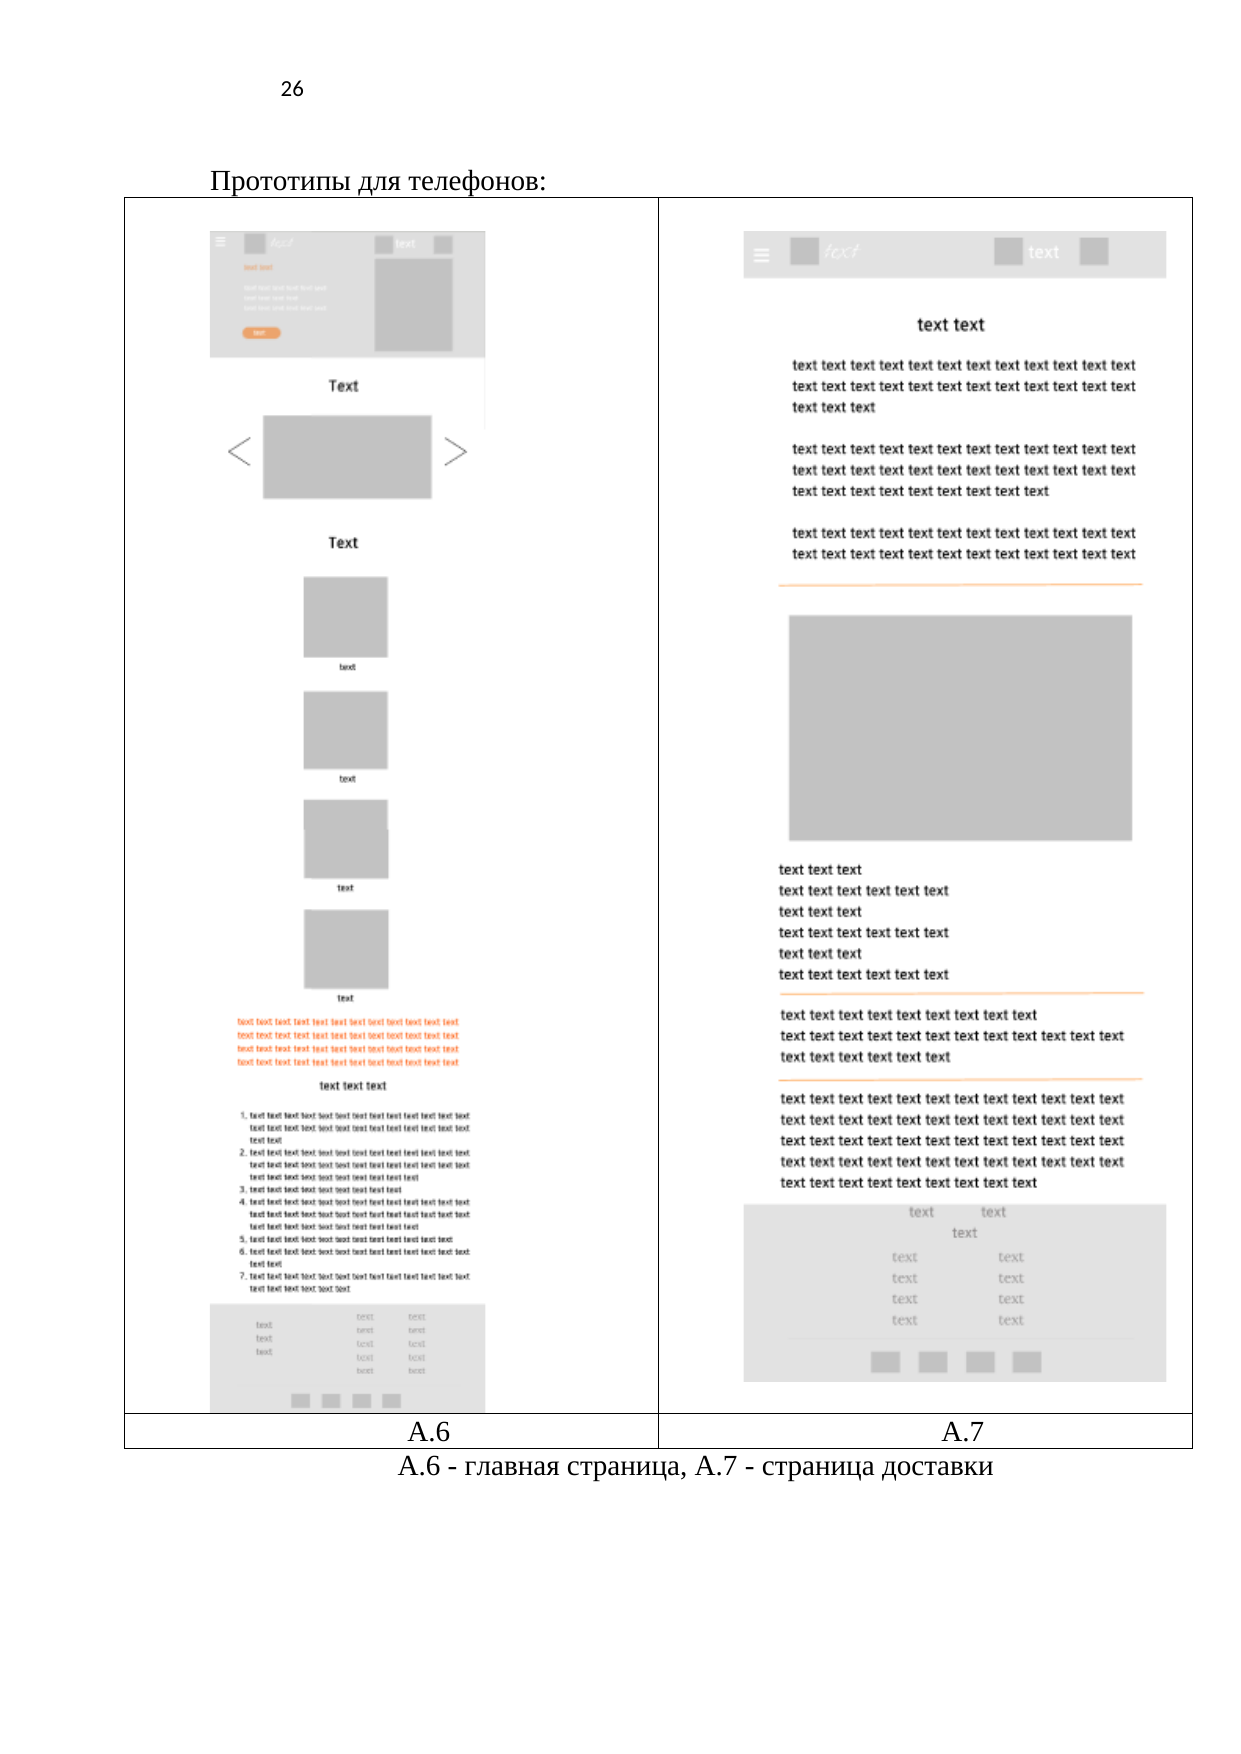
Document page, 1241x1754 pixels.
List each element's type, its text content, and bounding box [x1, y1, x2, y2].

table_cell А.6 [125, 1414, 658, 1447]
table_header [125, 198, 658, 1413]
table_header [659, 198, 1192, 1413]
text Прототипы для телефонов: [136, 163, 1181, 197]
text А.6 - главная страница, А.7 - страница доставки [136, 1449, 1181, 1482]
table_cell А.7 [659, 1414, 1192, 1447]
picture [743, 231, 1167, 1382]
picture [209, 231, 486, 1413]
